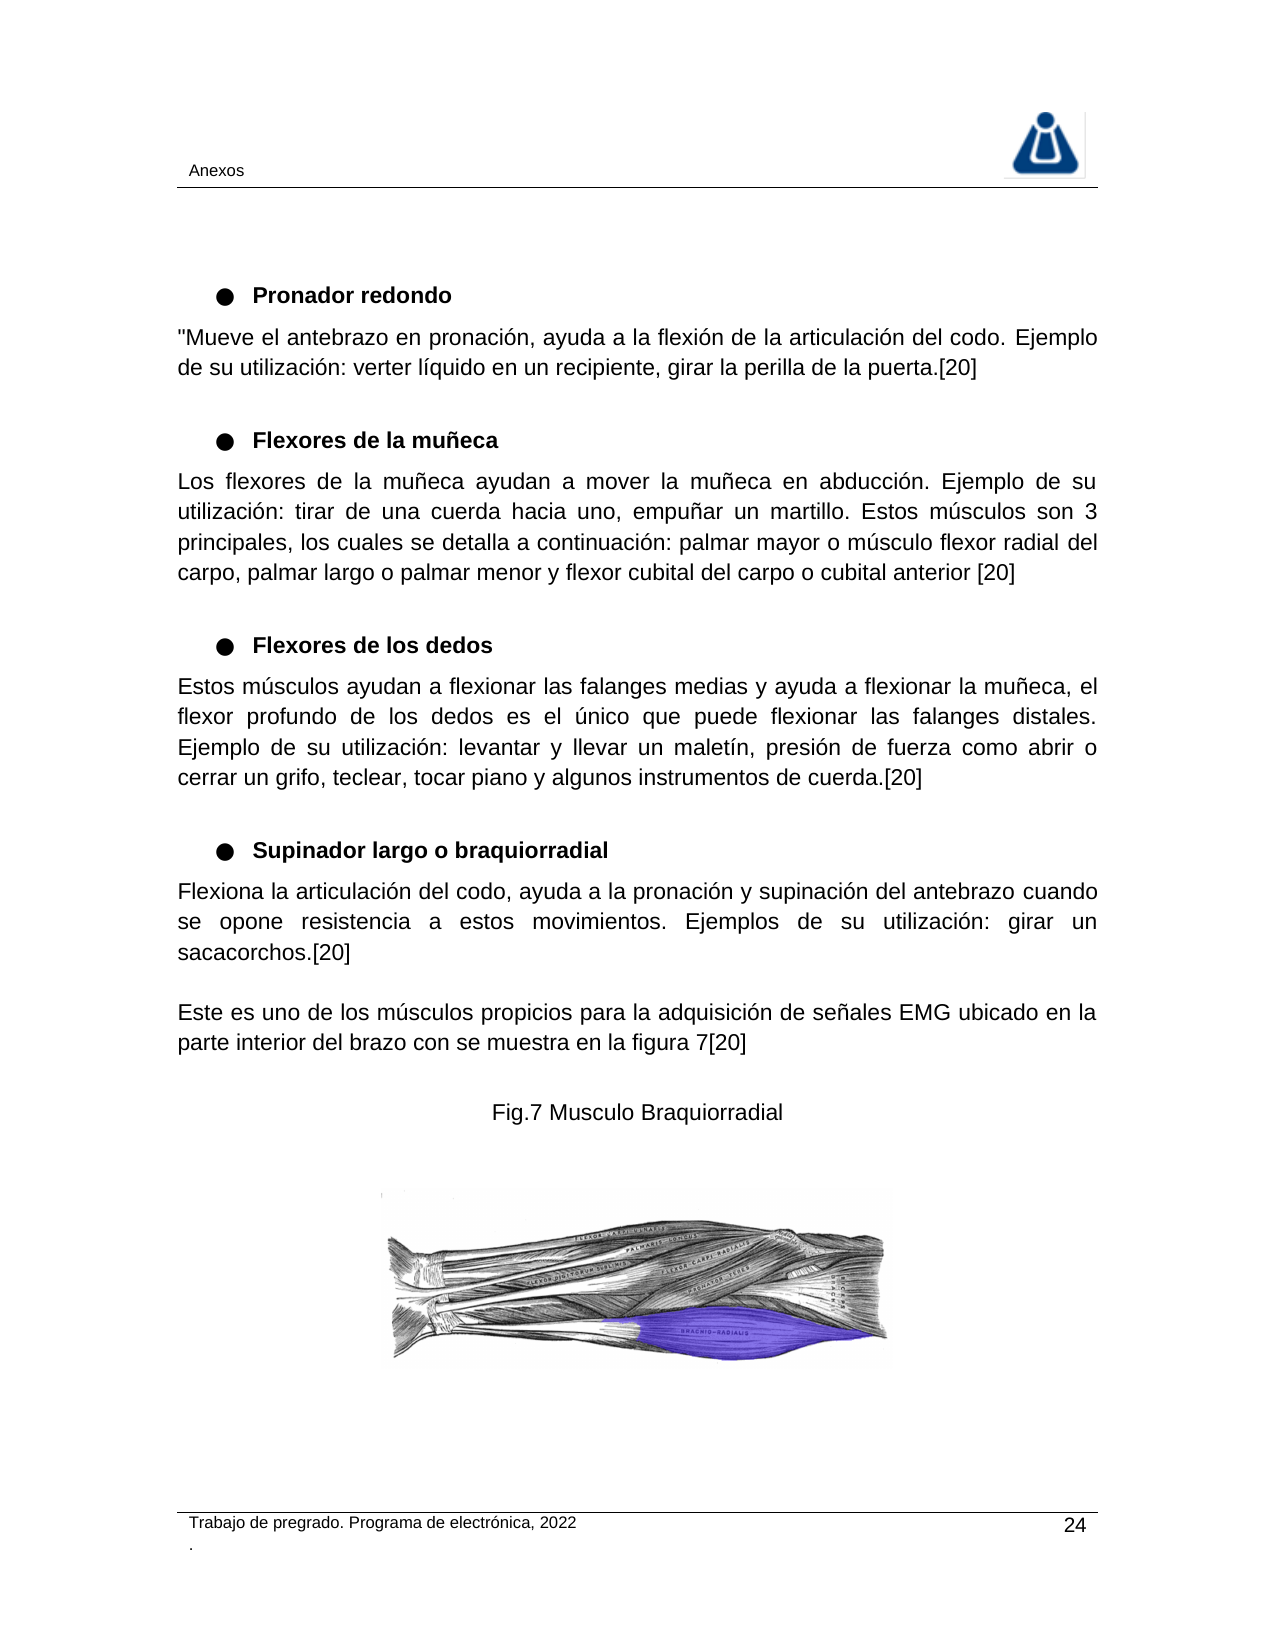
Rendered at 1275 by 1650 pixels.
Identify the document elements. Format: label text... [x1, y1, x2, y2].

picture [382, 1189, 893, 1369]
list Supinador largo o braquiorradial [215, 824, 1098, 871]
text Los flexores de la muñeca ayudan a mover la muñeca en abducción. Ejemplo de su utilización: tirar de una cuerda hacia uno, empuñar un martillo. Estos músculos son 3 principales, los cuales se detalla a continuación: palmar mayor o músculo flexor radial del carpo, palmar largo o palmar menor y flexor cubital del carpo o cubital anterior [20] [177, 468, 1098, 585]
list Flexores de la muñeca [215, 414, 1098, 461]
picture [1003, 112, 1087, 180]
list Flexores de los dedos [215, 619, 1098, 666]
text Este es uno de los músculos propicios para la adquisición de señales EMG ubicado en la parte interior del brazo con se muestra en la figura 7[20] [177, 999, 1098, 1056]
text "Mueve el antebrazo en pronación, ayuda a la flexión de la articulación del codo. Ejemplo de su utilización: verter líquido en un recipiente, girar la perilla de la puerta.[20] [177, 323, 1098, 380]
text Estos músculos ayudan a flexionar las falanges medias y ayuda a flexionar la muñeca, el flexor profundo de los dedos es el único que puede flexionar las falanges distales. Ejemplo de su utilización: levantar y llevar un maletín, presión de fuerza como abrir o cerrar un grifo, teclear, tocar piano y algunos instrumentos de cuerda.[20] [177, 673, 1098, 790]
text Fig.7 Musculo Braquiorradial [177, 1099, 1098, 1125]
text Flexiona la articulación del codo, ayuda a la pronación y supinación del antebrazo cuando se opone resistencia a estos movimientos. Ejemplos de su utilización: girar un sacacorchos.[20] [177, 878, 1098, 965]
list Pronador redondo [215, 269, 1098, 317]
